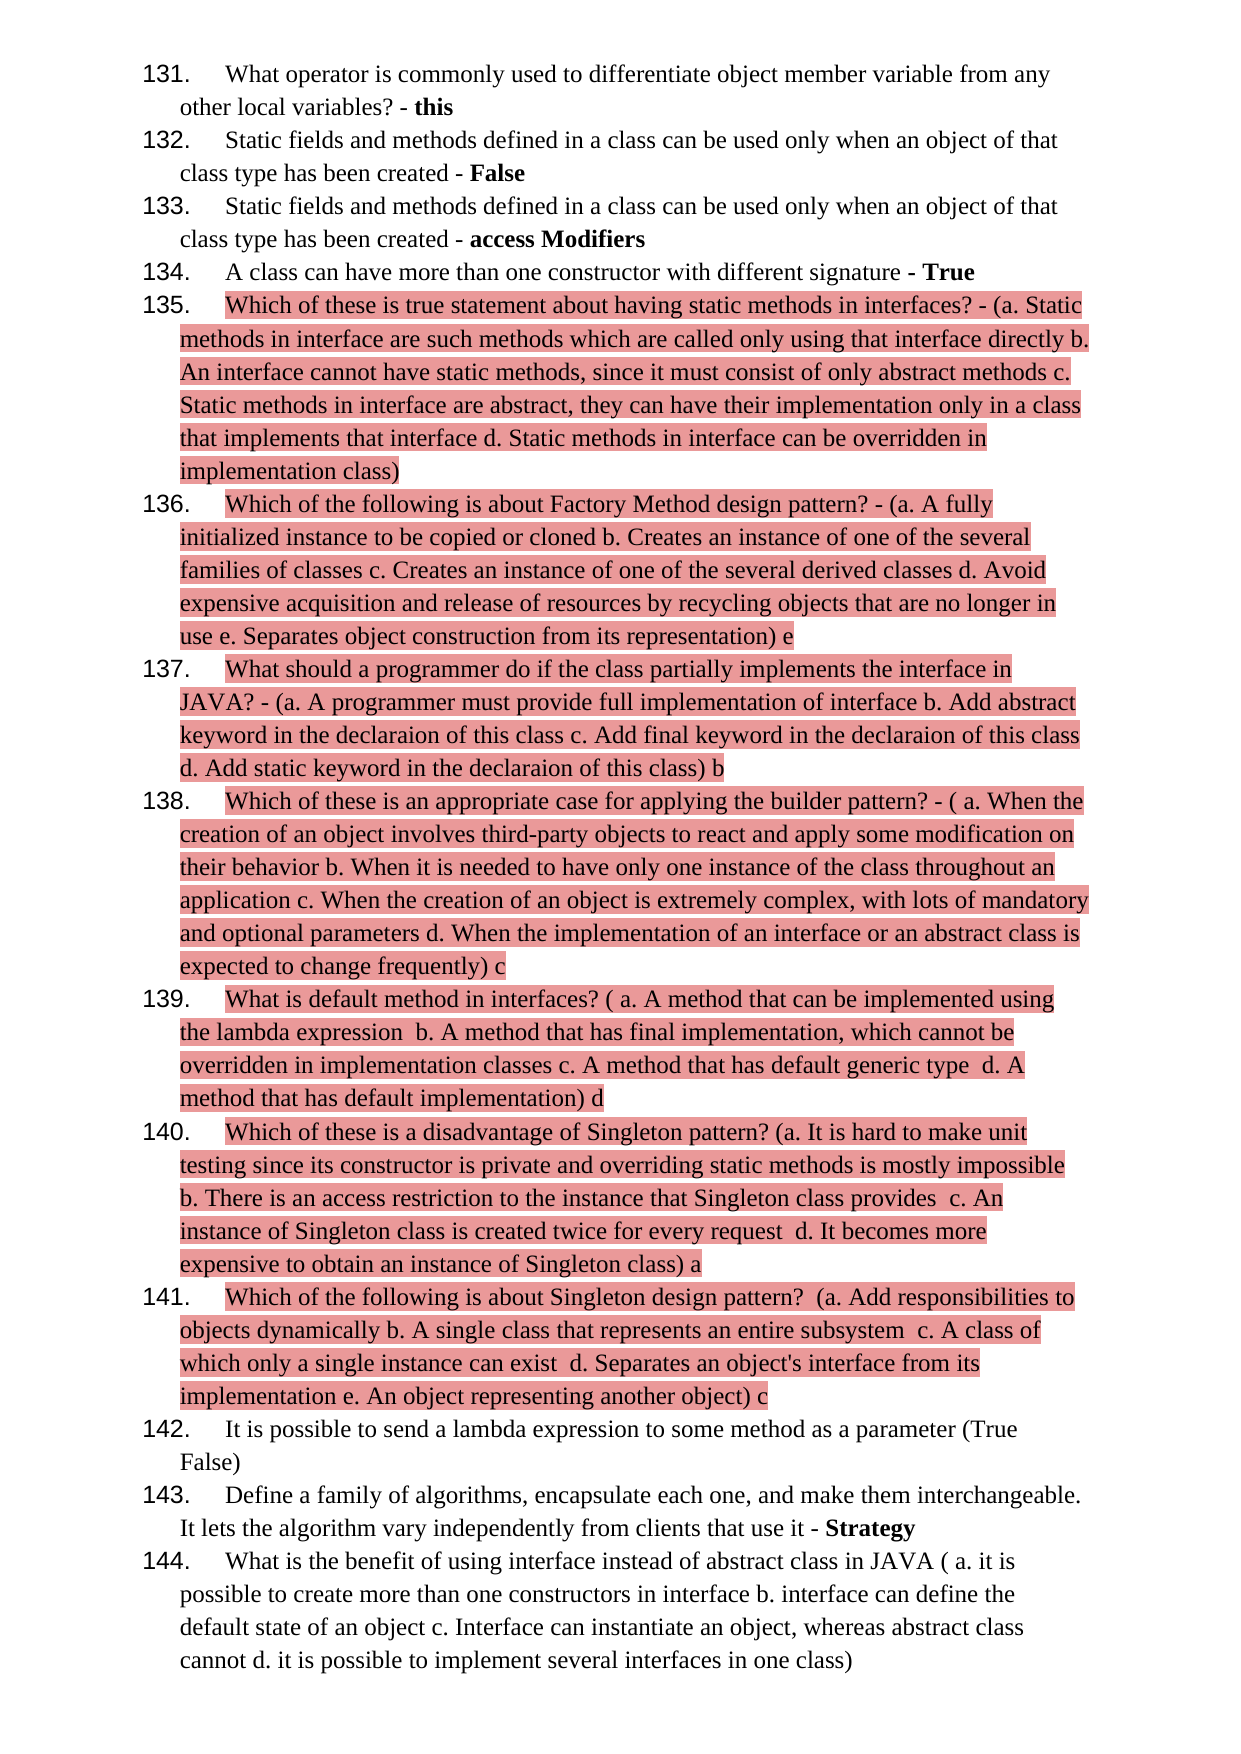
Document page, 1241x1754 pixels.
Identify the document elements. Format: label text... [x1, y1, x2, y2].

list Which of these is true statement about having static methods in interfaces? - (a. Static methods in interface are such methods which are called only using that interface directly b. An interface cannot have static methods, since it must consist of only abstract methods c. Static methods in interface are abstract, they can have their implementation only in a class that implements that interface d. Static methods in interface can be overridden in implementation class) [142, 291, 1090, 484]
list Static fields and methods defined in a class can be used only when an object of that class type has been created - access Modifiers [142, 191, 1090, 253]
list What is the benefit of using interface instead of abstract class in JAVA ( a. it is possible to create more than one constructors in interface b. interface can define the default state of an object c. Interface can instantiate an object, whereas abstract class cannot d. it is possible to implement several interfaces in one class) [142, 1546, 1090, 1674]
list Which of the following is about Singleton design pattern? (a. Add responsibilities to objects dynamically b. A single class that represents an entire subsystem c. A class of which only a single instance can exist d. Separates an object's interface from its implementation e. An object representing another object) c [142, 1282, 1090, 1410]
list What should a programmer do if the class partially implements the interface in JAVA? - (a. A programmer must provide full implementation of interface b. Add abstract keyword in the declaraion of this class c. Add final keyword in the declaraion of this class d. Add static keyword in the declaraion of this class) b [142, 654, 1090, 782]
list What operator is commonly used to differentiate object member variable from any other local variables? - this [142, 59, 1090, 121]
list What is default method in interfaces? ( a. A method that can be implemented using the lambda expression b. A method that has final implementation, which cannot be overridden in implementation classes c. A method that has default generic type d. A method that has default implementation) d [142, 984, 1090, 1112]
list It is possible to send a lambda expression to some method as a parameter (True False) [142, 1414, 1090, 1476]
list Which of the following is about Factory Method design pattern? - (a. A fully initialized instance to be copied or cloned b. Creates an instance of one of the several families of classes c. Creates an instance of one of the several derived classes d. Avoid expensive acquisition and release of resources by recycling objects that are no longer in use e. Separates object construction from its representation) e [142, 489, 1090, 650]
list Which of these is an appropriate case for applying the builder pattern? - ( a. When the creation of an object involves third-party objects to react and apply some modification on their behavior b. When it is needed to have only one instance of the class throughout an application c. When the creation of an object is extremely complex, with lots of mandatory and optional parameters d. When the implementation of an interface or an abstract class is expected to change frequently) c [142, 786, 1090, 980]
list Which of these is a disadvantage of Singleton pattern? (a. It is hard to make unit testing since its constructor is private and overriding static methods is mostly impossible b. There is an access restriction to the instance that Singleton class provides c. An instance of Singleton class is created twice for every request d. It becomes more expensive to obtain an instance of Singleton class) a [142, 1117, 1090, 1277]
list Define a family of algorithms, encapsulate each one, and make them interchangeable. It lets the algorithm vary independently from clients that use it - Strategy [142, 1480, 1090, 1542]
list A class can have more than one constructor with different signature - True [142, 257, 1090, 286]
list Static fields and methods defined in a class can be used only when an object of that class type has been created - False [142, 125, 1090, 187]
